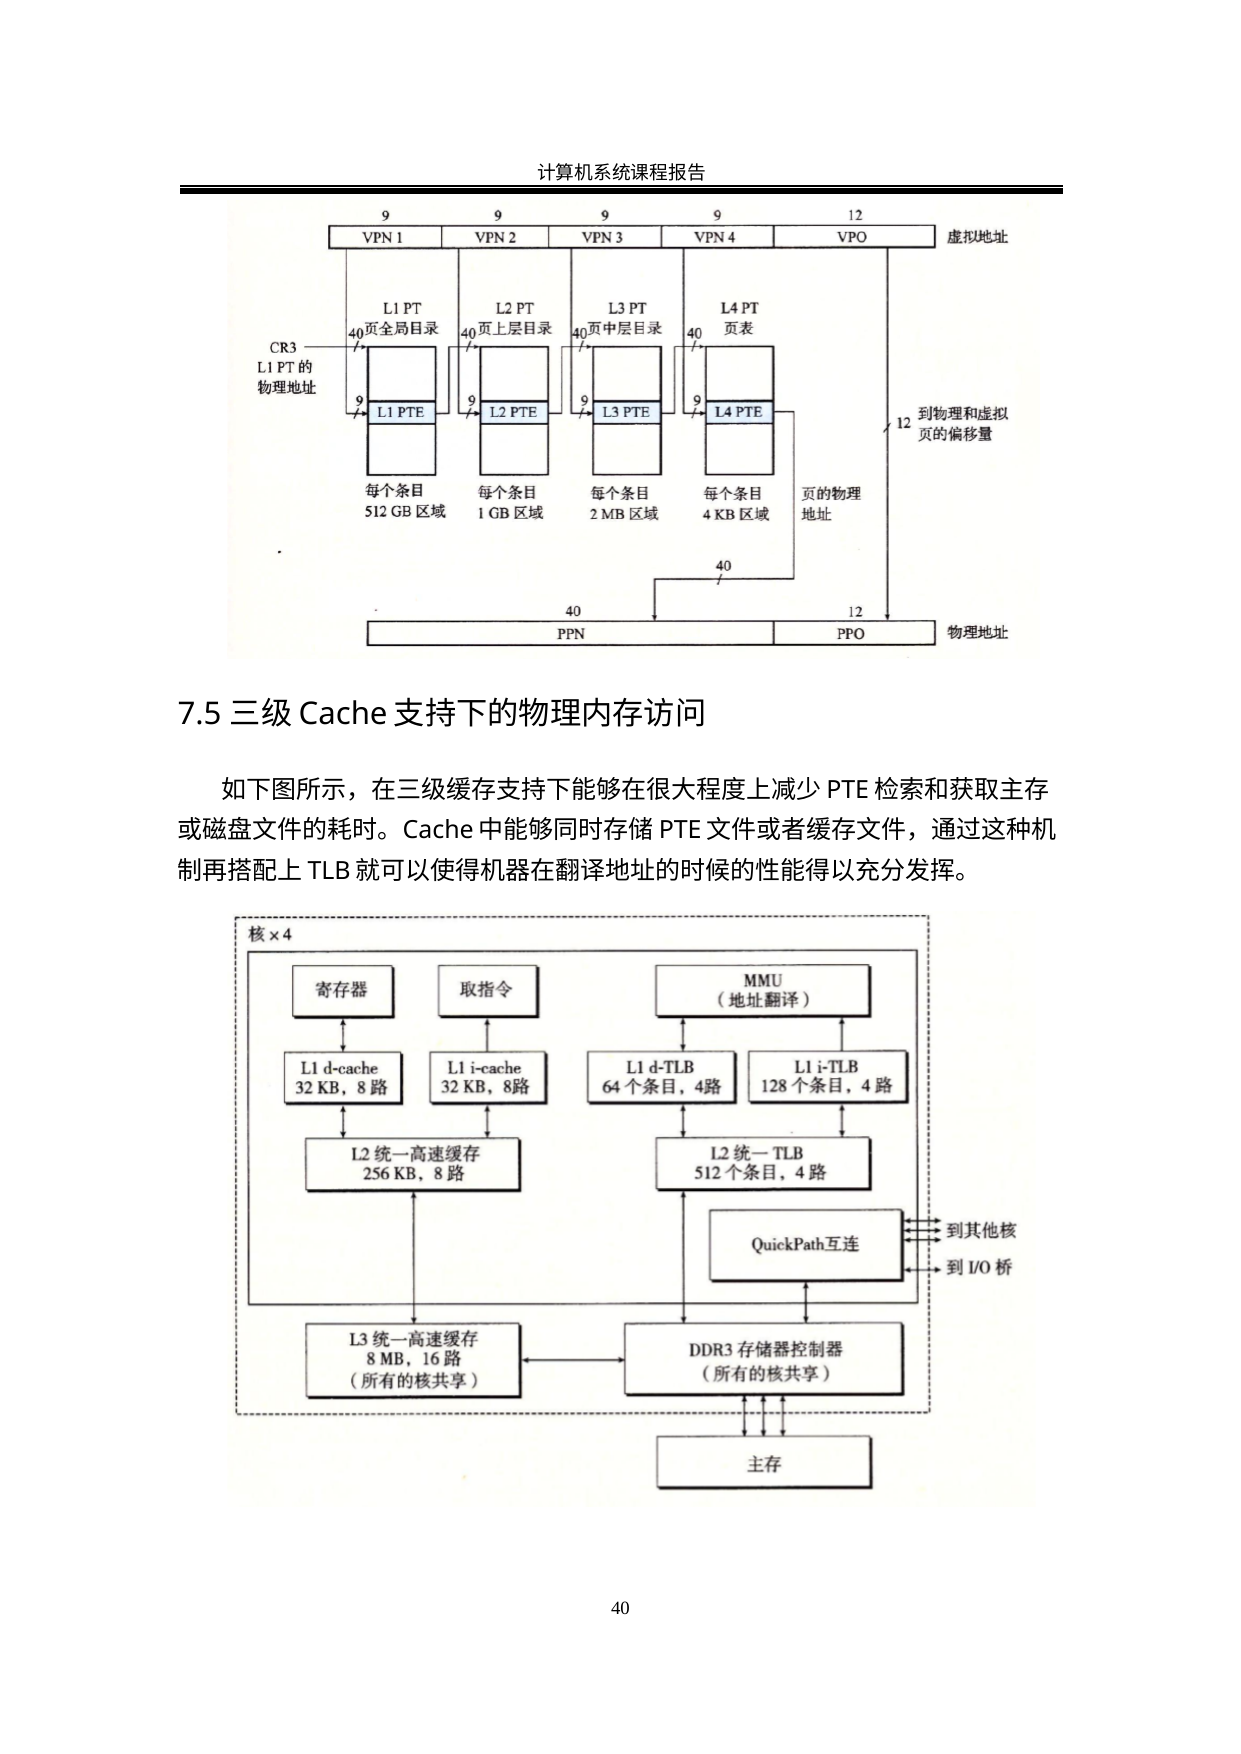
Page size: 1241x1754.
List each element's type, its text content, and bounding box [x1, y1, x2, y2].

picture [227, 200, 1040, 659]
text 如下图所示，在三级缓存支持下能够在很大程度上减少PTE检索和获取主存或磁盘文件的耗时。Cache中能够同时存储PTE文件或者缓存文件，通过这种机制再搭配上TLB就可以使得机器在翻译地址的时候的性能得以充分发挥。 [177, 765, 1063, 887]
picture [227, 911, 1036, 1507]
subtitle 7.5 三级Cache支持下的物理内存访问 [177, 688, 1063, 733]
